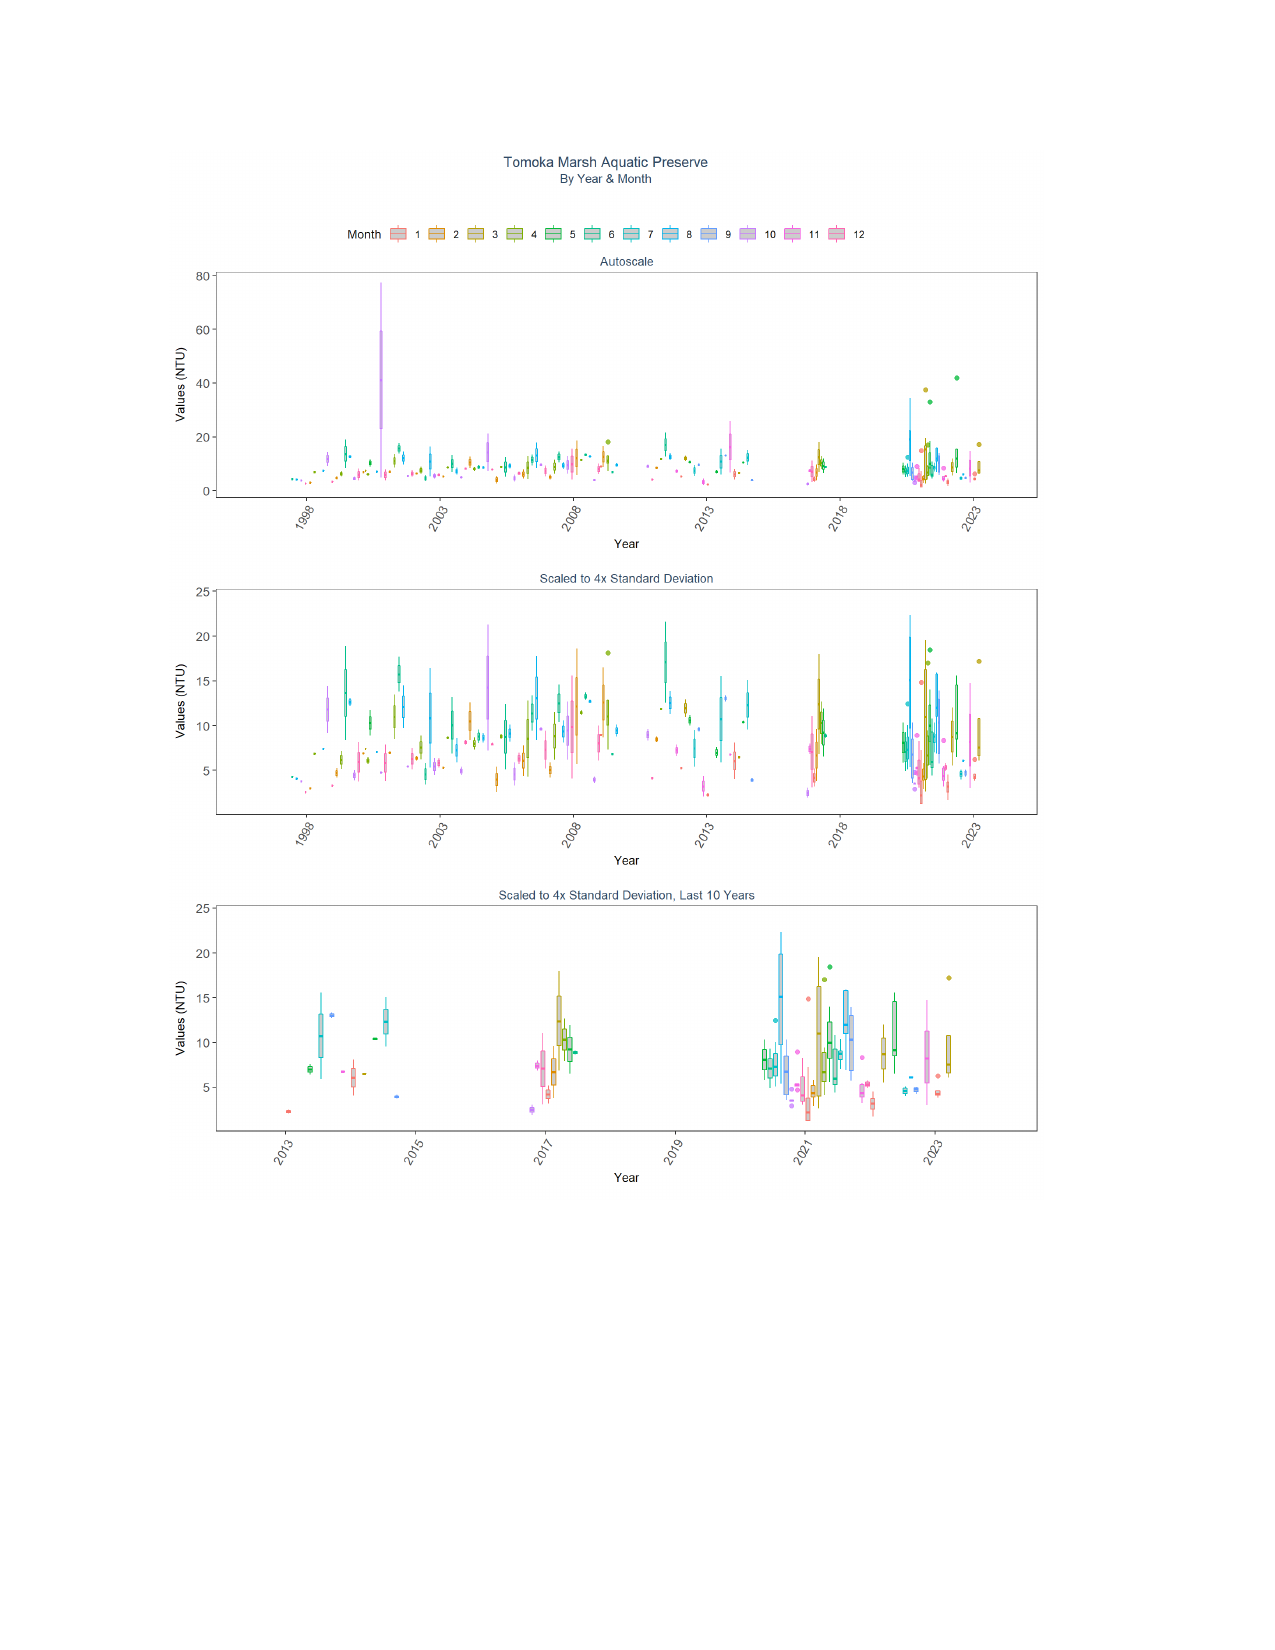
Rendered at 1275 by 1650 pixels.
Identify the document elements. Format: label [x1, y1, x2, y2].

picture [168, 150, 1044, 1200]
